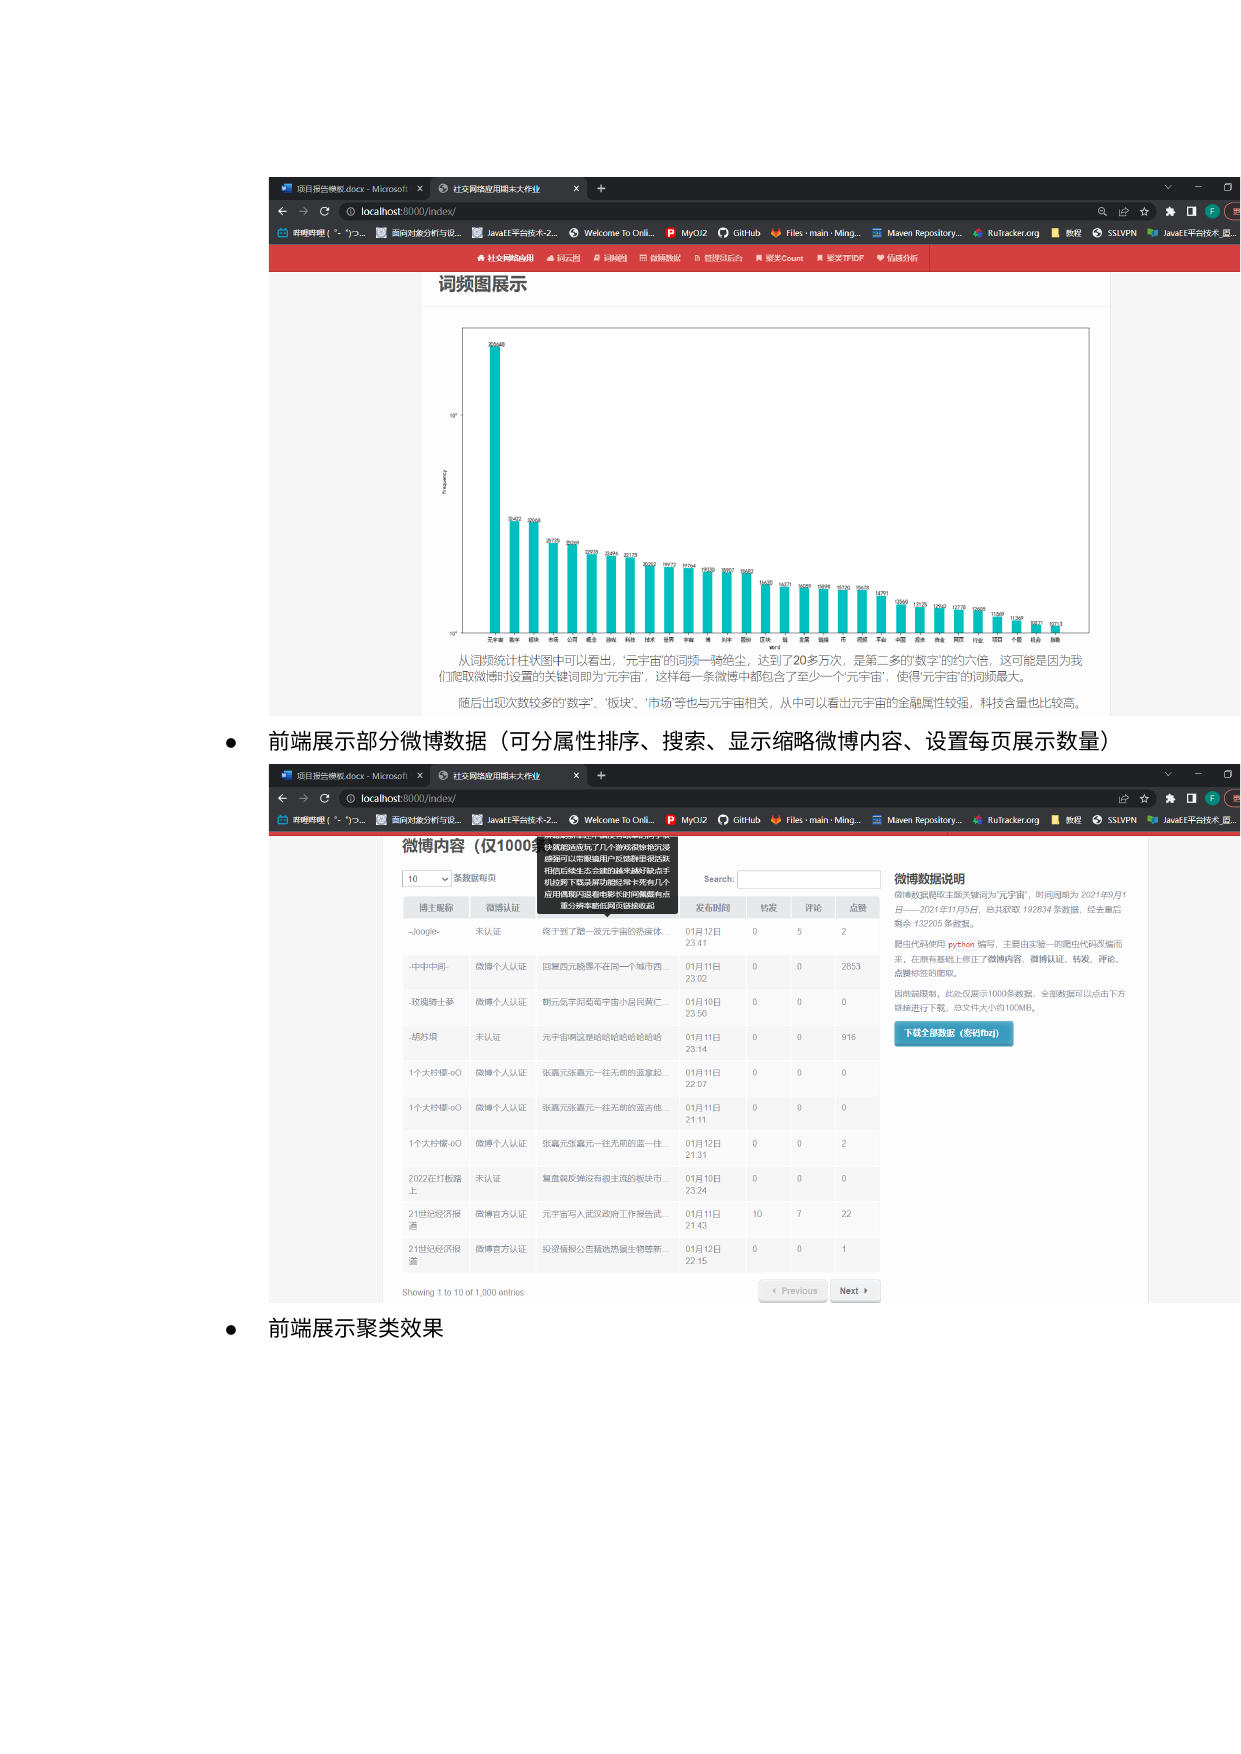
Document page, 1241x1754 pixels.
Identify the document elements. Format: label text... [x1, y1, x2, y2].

picture [268, 177, 1241, 716]
picture [268, 764, 1241, 1303]
text 前端展示部分微博数据（可分属性排序、搜索、显示缩略微博内容、设置每页展示数量） [224, 724, 1122, 756]
text 前端展示聚类效果 [224, 1311, 1122, 1343]
